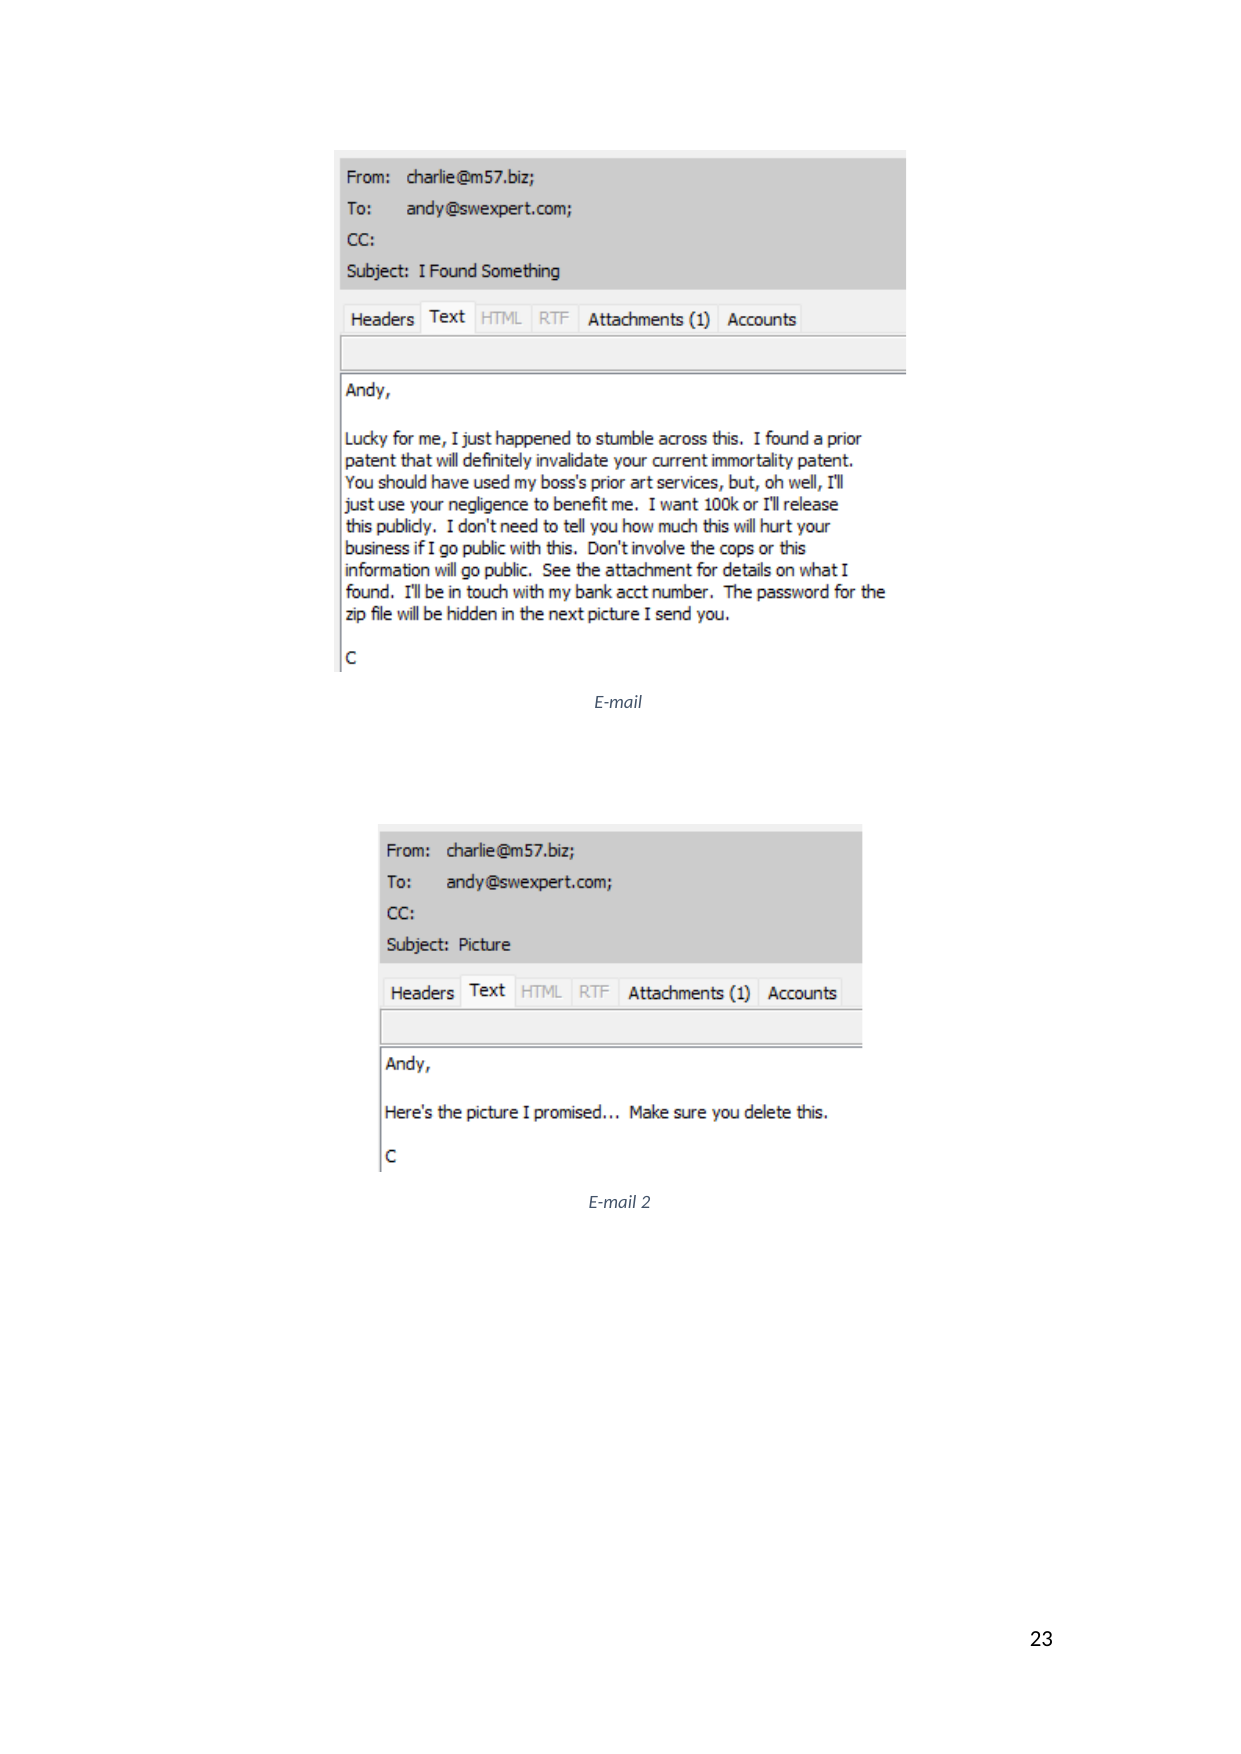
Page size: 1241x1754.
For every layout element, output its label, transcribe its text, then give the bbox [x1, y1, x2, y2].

text E-mail 5 [187, 691, 1053, 714]
picture [377, 824, 863, 1172]
text E-mail 6 [187, 1190, 1053, 1213]
picture [334, 150, 907, 672]
